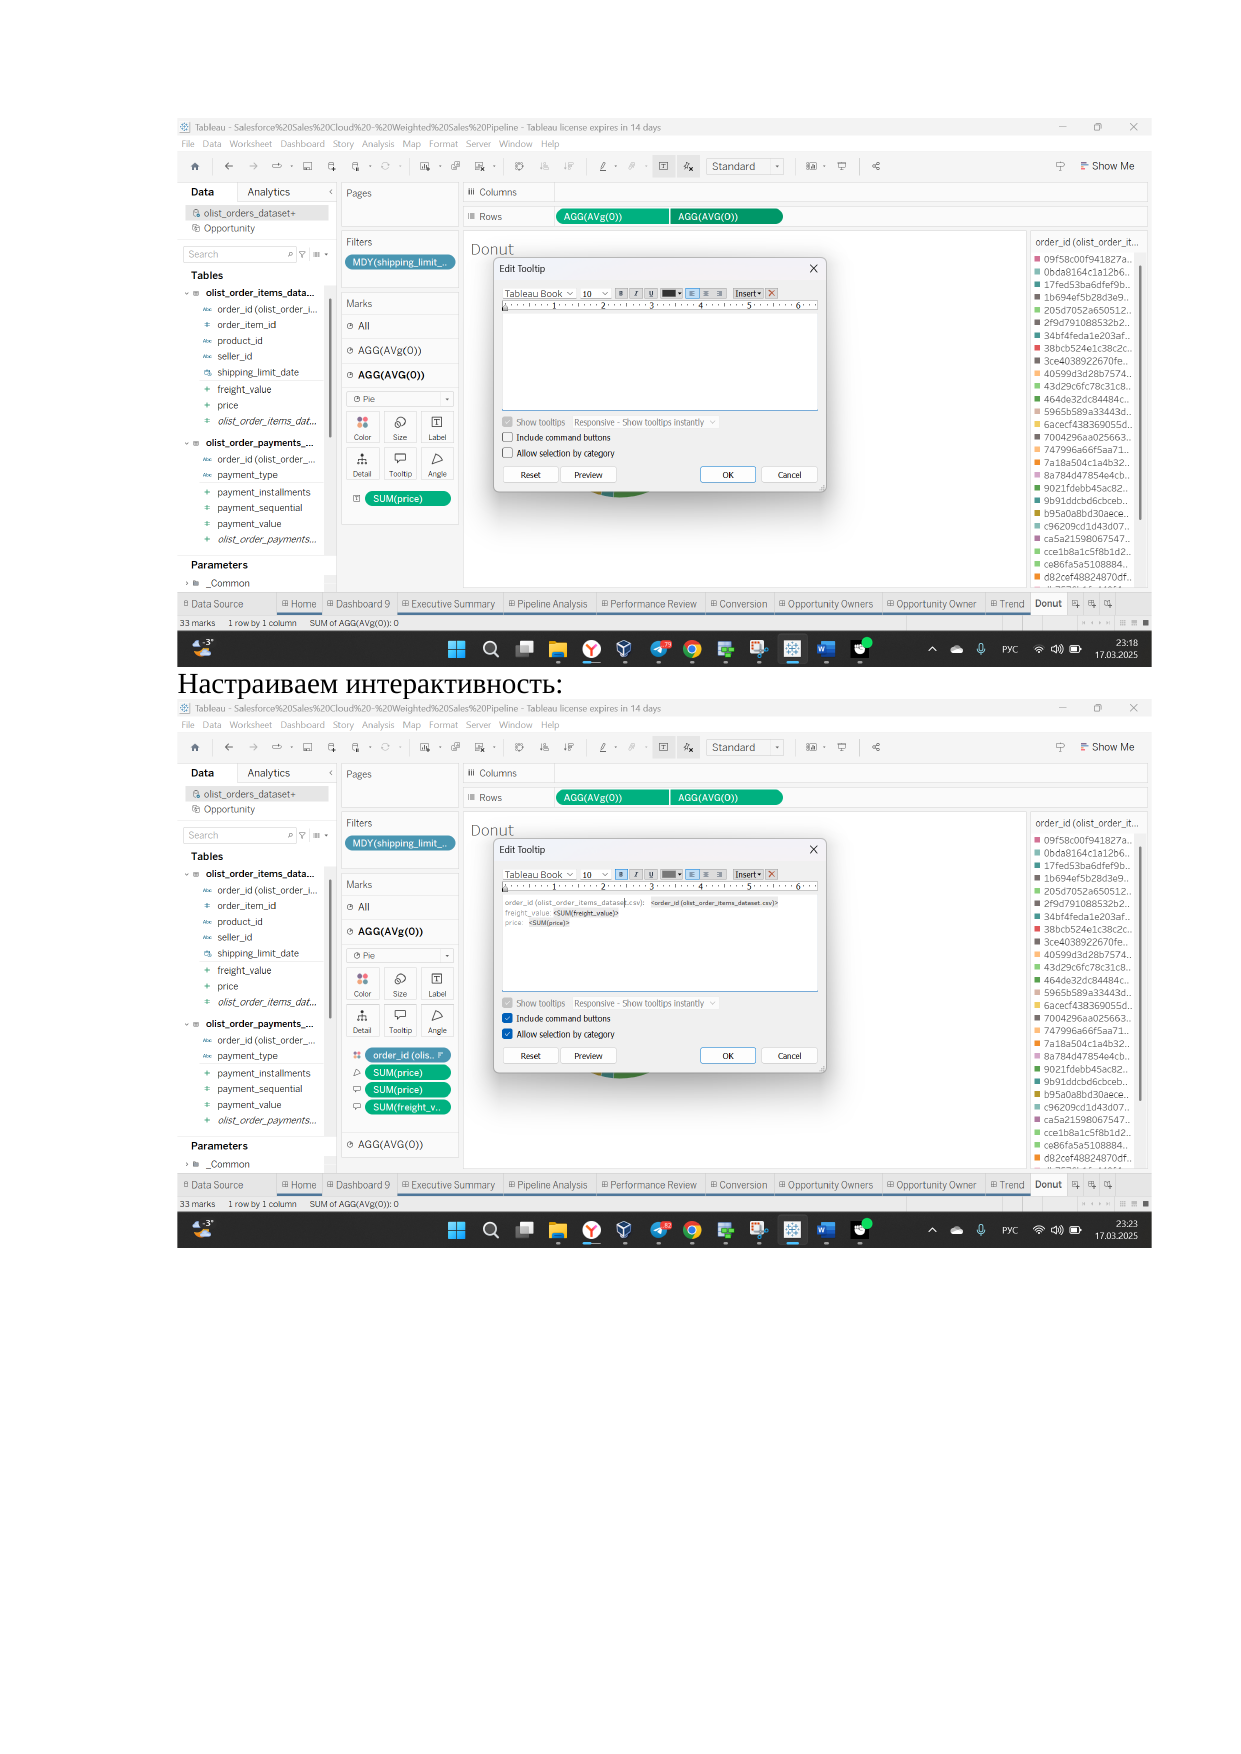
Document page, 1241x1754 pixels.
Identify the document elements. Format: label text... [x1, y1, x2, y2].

picture [177, 118, 1152, 667]
text Настраиваем интерактивность: [177, 667, 1152, 699]
picture [177, 699, 1152, 1248]
